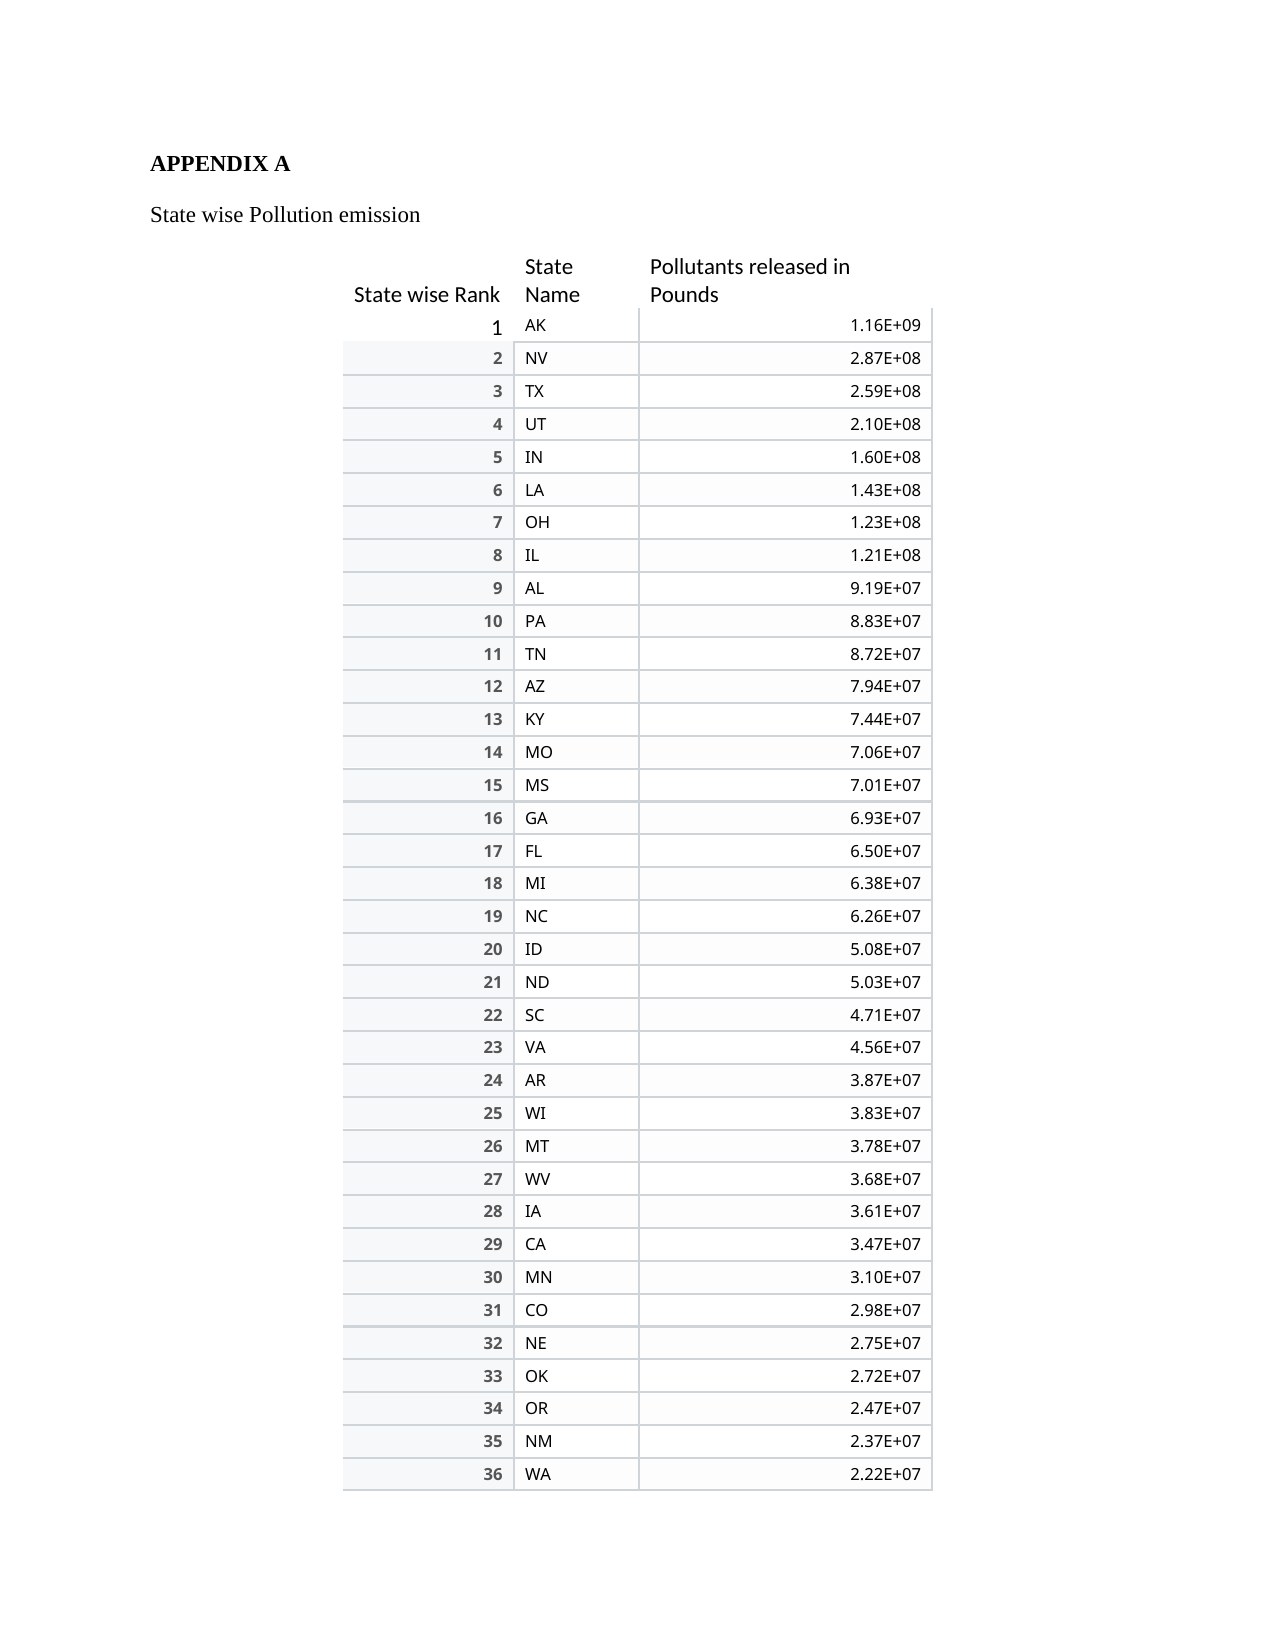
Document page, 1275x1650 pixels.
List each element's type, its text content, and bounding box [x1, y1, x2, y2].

table_cell ID [515, 934, 638, 964]
table_cell 3.10E+07 [640, 1262, 931, 1292]
table_cell 13 [343, 704, 513, 735]
table_cell MS [515, 770, 638, 800]
table_cell 2.47E+07 [640, 1393, 931, 1424]
table_cell 30 [343, 1262, 513, 1292]
table_cell OR [515, 1393, 638, 1424]
table_cell WA [515, 1459, 638, 1489]
table_cell 3.61E+07 [640, 1196, 931, 1227]
table_cell WI [515, 1098, 638, 1128]
table_cell SC [515, 999, 638, 1030]
table_cell 17 [343, 835, 513, 866]
table_cell 16 [343, 803, 513, 833]
table_cell 15 [343, 770, 513, 800]
table_cell NE [515, 1328, 638, 1358]
table_cell 23 [343, 1032, 513, 1063]
table_cell 2.37E+07 [640, 1426, 931, 1457]
table_cell 24 [343, 1065, 513, 1096]
table_cell 9 [343, 573, 513, 603]
table_cell CA [515, 1229, 638, 1260]
table_cell 5 [343, 441, 513, 472]
table_cell MT [515, 1131, 638, 1161]
table_cell 34 [343, 1393, 513, 1424]
table_cell 35 [343, 1426, 513, 1457]
table_cell 6.26E+07 [640, 901, 931, 932]
table_cell OK [515, 1360, 638, 1391]
table_cell 6.50E+07 [640, 835, 931, 866]
table_header State wise Rank [343, 252, 513, 308]
table_cell WV [515, 1163, 638, 1194]
table_cell 2.22E+07 [640, 1459, 931, 1489]
table_cell 2.10E+08 [640, 409, 931, 439]
table_cell UT [515, 409, 638, 439]
table_cell 1.23E+08 [640, 507, 931, 538]
table_cell IN [515, 441, 638, 472]
table_cell 4.71E+07 [640, 999, 931, 1030]
table_cell OH [515, 507, 638, 538]
table_cell NM [515, 1426, 638, 1457]
table_cell 14 [343, 737, 513, 767]
table_cell 27 [343, 1163, 513, 1194]
table_cell 1.43E+08 [640, 474, 931, 505]
table_header State Name [514, 252, 638, 308]
table_cell GA [515, 803, 638, 833]
table_cell 33 [343, 1360, 513, 1391]
table_cell KY [515, 704, 638, 735]
table_cell 2.98E+07 [640, 1295, 931, 1325]
table_cell 1.21E+08 [640, 540, 931, 571]
table_cell 8 [343, 540, 513, 571]
table_cell 6.38E+07 [640, 868, 931, 899]
table_cell 11 [343, 638, 513, 669]
table_cell TX [515, 376, 638, 407]
table_cell AK [514, 308, 638, 341]
table_cell MI [515, 868, 638, 899]
table_cell 7.01E+07 [640, 770, 931, 800]
table_cell 28 [343, 1196, 513, 1227]
table_cell 2.72E+07 [640, 1360, 931, 1391]
text State wise Pollution emission [150, 201, 1125, 227]
table_cell NC [515, 901, 638, 932]
table_cell 8.72E+07 [640, 638, 931, 669]
table_cell FL [515, 835, 638, 866]
text APPENDIX A [150, 150, 1125, 176]
table_cell AL [515, 573, 638, 603]
table_cell AZ [515, 671, 638, 702]
table_cell NV [515, 343, 638, 374]
table_cell 3.87E+07 [640, 1065, 931, 1096]
table_cell 1 [343, 308, 513, 341]
table_cell 31 [343, 1295, 513, 1325]
table_cell 20 [343, 934, 513, 964]
table_cell 1.60E+08 [640, 441, 931, 472]
table_header Pollutants released in Pounds [639, 252, 932, 308]
table_cell 5.08E+07 [640, 934, 931, 964]
table_cell ND [515, 966, 638, 997]
table_cell VA [515, 1032, 638, 1063]
table_cell 1.16E+09 [640, 308, 931, 341]
table_cell 19 [343, 901, 513, 932]
table_cell 5.03E+07 [640, 966, 931, 997]
table_cell MN [515, 1262, 638, 1292]
table_cell 8.83E+07 [640, 606, 931, 636]
table_cell 7 [343, 507, 513, 538]
table_cell 10 [343, 606, 513, 636]
table_cell 18 [343, 868, 513, 899]
table_cell 4 [343, 409, 513, 439]
table_cell 32 [343, 1328, 513, 1358]
table_cell 7.94E+07 [640, 671, 931, 702]
table_cell 2.75E+07 [640, 1328, 931, 1358]
table_cell 12 [343, 671, 513, 702]
table_cell 7.06E+07 [640, 737, 931, 767]
table_cell 3.83E+07 [640, 1098, 931, 1128]
table_cell 21 [343, 966, 513, 997]
table_cell 2 [343, 341, 513, 374]
table_cell 6 [343, 474, 513, 505]
table_cell 22 [343, 999, 513, 1030]
table_cell 6.93E+07 [640, 803, 931, 833]
table_cell 3 [343, 376, 513, 407]
table_cell IA [515, 1196, 638, 1227]
table_cell PA [515, 606, 638, 636]
table_cell 9.19E+07 [640, 573, 931, 603]
table_cell 29 [343, 1229, 513, 1260]
table_cell IL [515, 540, 638, 571]
table_cell 26 [343, 1131, 513, 1161]
table_cell 36 [343, 1459, 513, 1489]
table_cell 3.78E+07 [640, 1131, 931, 1161]
table_cell 2.87E+08 [640, 343, 931, 374]
table_cell 25 [343, 1098, 513, 1128]
table_cell MO [515, 737, 638, 767]
table_cell 3.68E+07 [640, 1163, 931, 1194]
table_cell 3.47E+07 [640, 1229, 931, 1260]
table_cell 2.59E+08 [640, 376, 931, 407]
table_cell CO [515, 1295, 638, 1325]
table_cell AR [515, 1065, 638, 1096]
table_cell TN [515, 638, 638, 669]
table_cell 4.56E+07 [640, 1032, 931, 1063]
table_cell 7.44E+07 [640, 704, 931, 735]
table_cell LA [515, 474, 638, 505]
